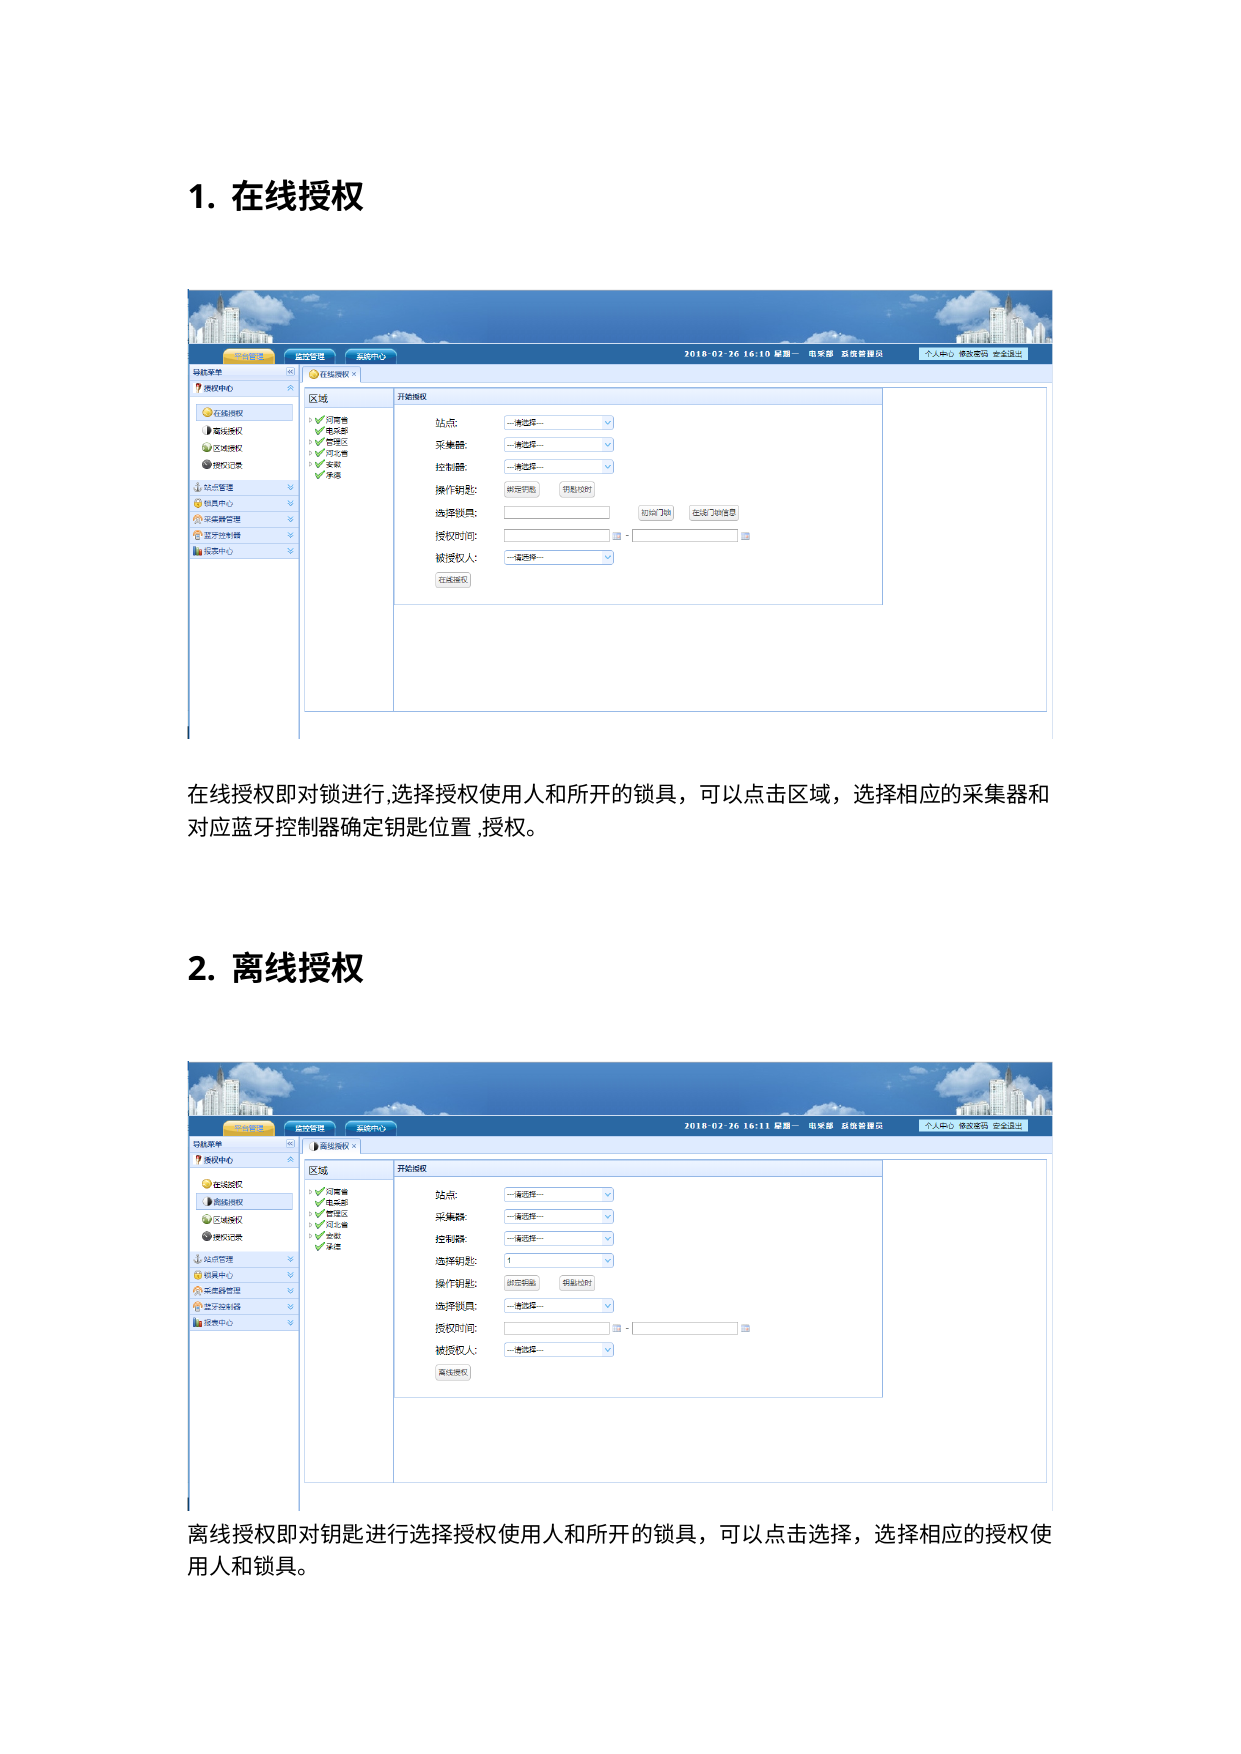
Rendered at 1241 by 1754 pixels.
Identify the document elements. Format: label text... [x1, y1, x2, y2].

subtitle 在线授权 [187, 162, 1053, 227]
text 在线授权即对锁进行,选择授权使用人和所开的锁具，可以点击区域，选择相应的采集器和对应蓝牙控制器确定钥匙位置 ,授权。 [187, 777, 1053, 842]
subtitle 离线授权 [187, 934, 1053, 999]
text 离线授权即对钥匙进行选择授权使用人和所开的锁具，可以点击选择，选择相应的授权使用人和锁具。 [187, 1516, 1053, 1581]
picture [187, 1061, 1053, 1511]
picture [187, 289, 1053, 739]
